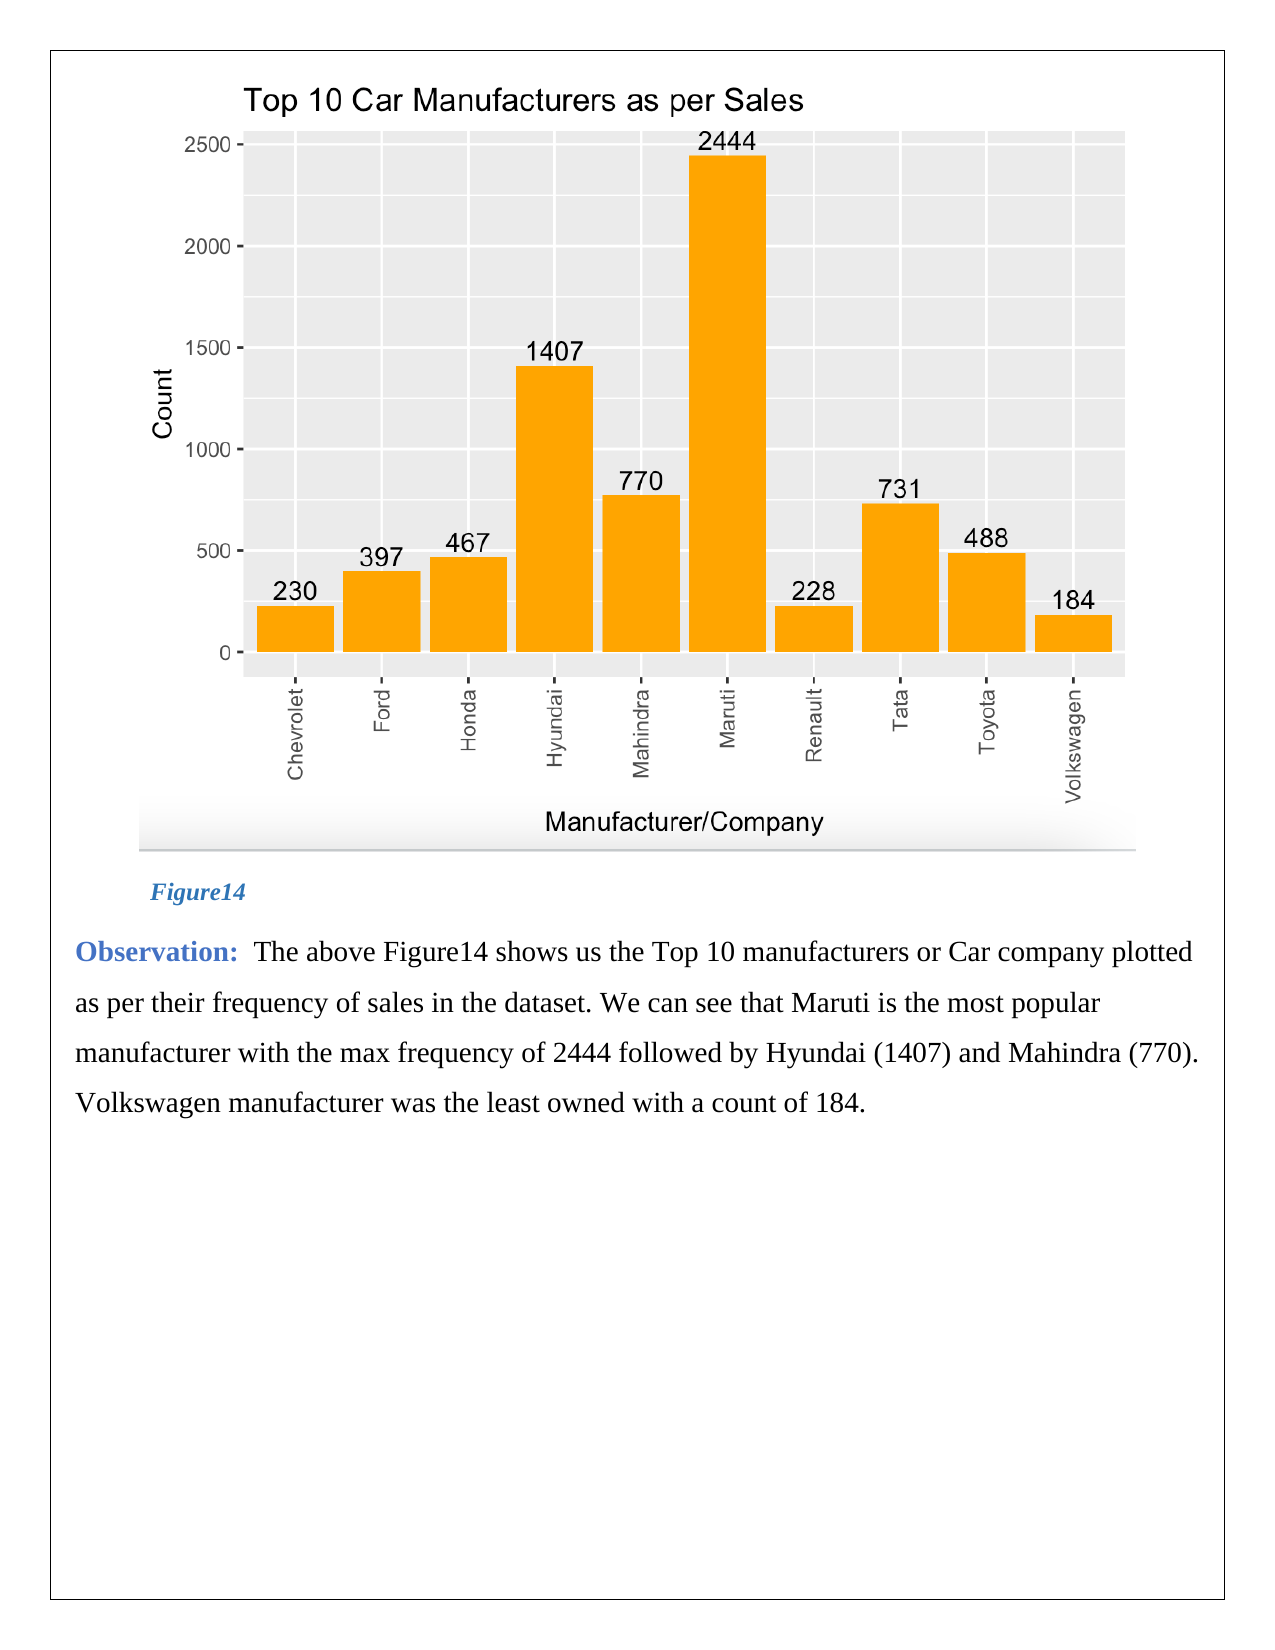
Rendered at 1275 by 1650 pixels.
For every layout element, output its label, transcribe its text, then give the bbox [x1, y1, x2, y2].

text Figure14 [75, 877, 1200, 906]
picture [139, 75, 1136, 852]
text Observation: The above Figure14 shows us the Top 10 manufacturers or Car company plotted as per their frequency of sales in the dataset. We can see that Maruti is the most popular manufacturer with the max frequency of 2444 followed by Hyundai (1407) and Mahindra (770). Volkswagen manufacturer was the least owned with a count of 184. [75, 934, 1200, 1119]
